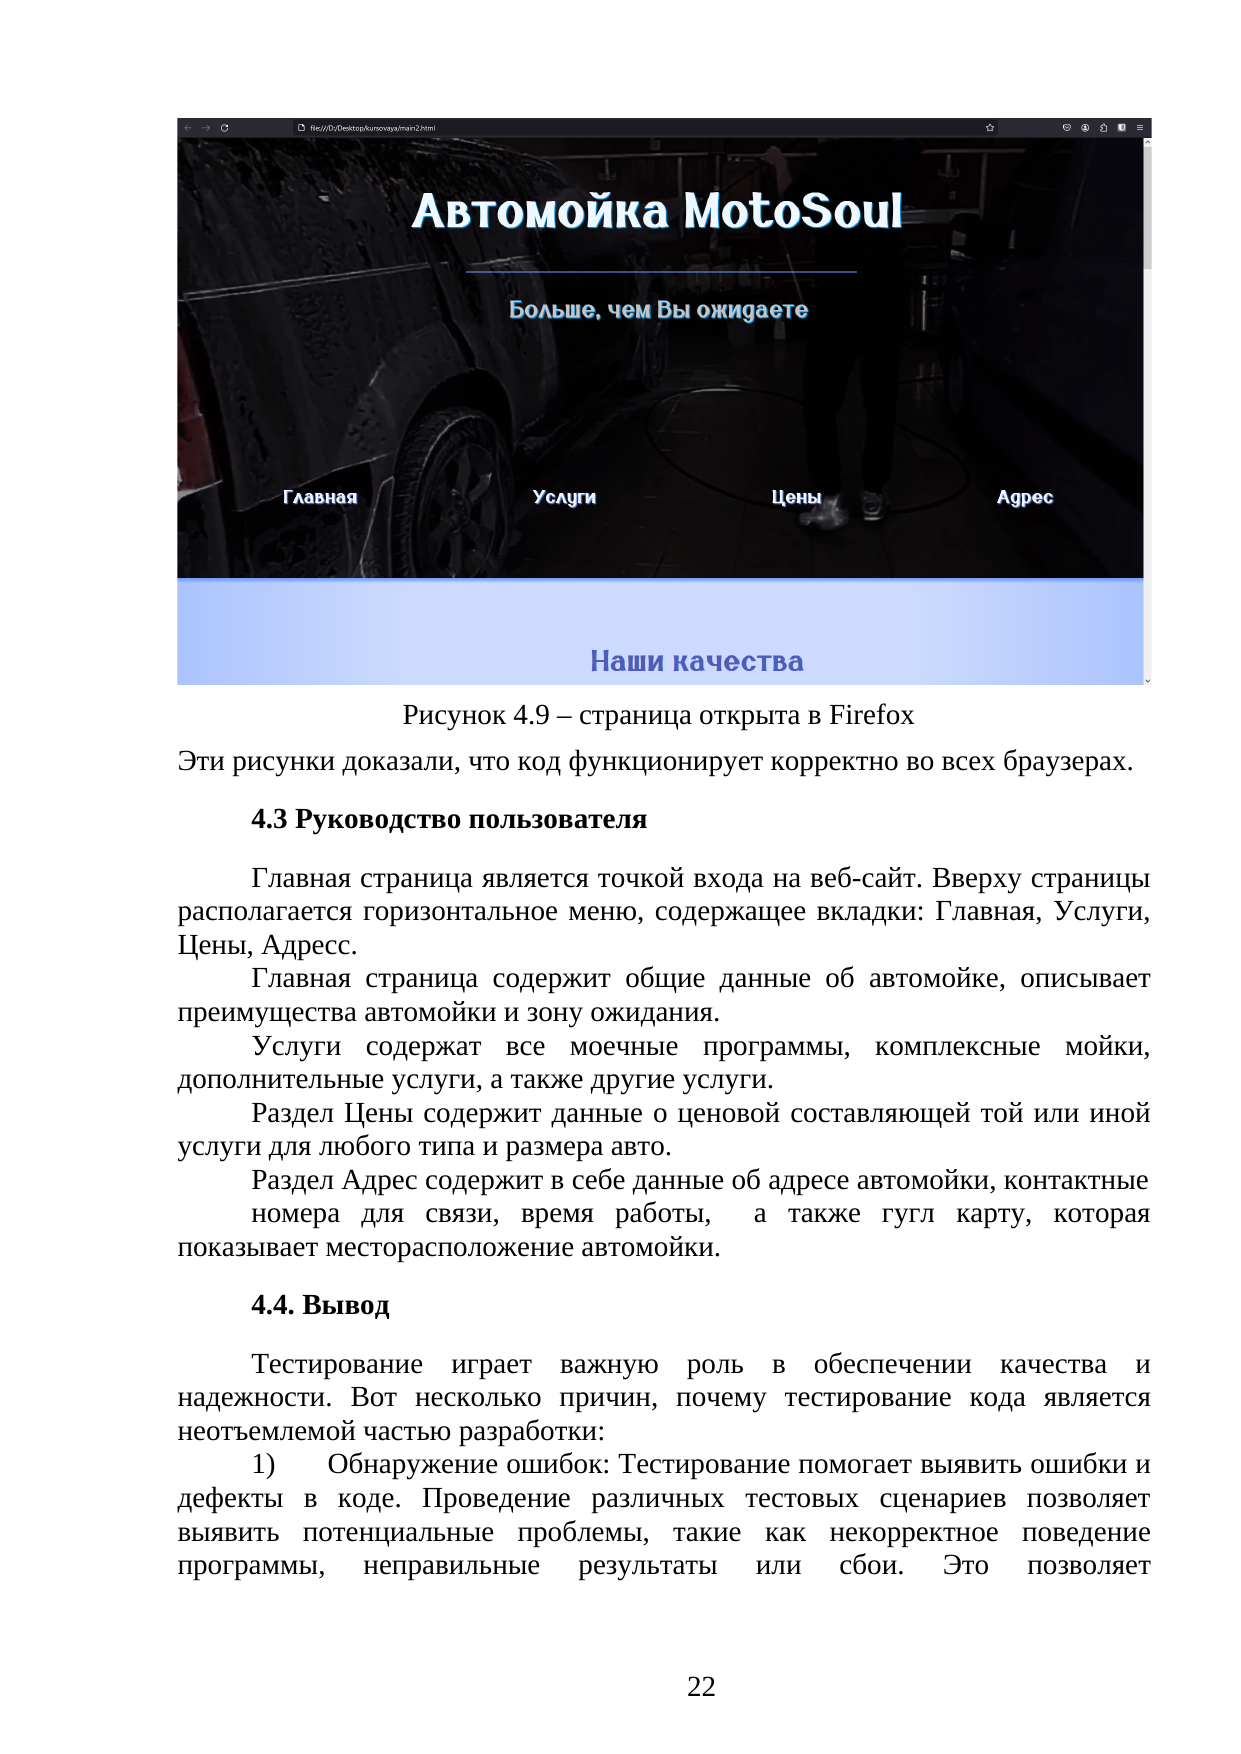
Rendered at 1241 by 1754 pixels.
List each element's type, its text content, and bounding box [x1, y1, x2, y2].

subtitle 4.3 Руководство пользователя [177, 801, 1152, 835]
text Эти рисунки доказали, что код функционирует корректно во всех браузерах. [177, 743, 1152, 776]
text Раздел Адрес содержит в себе данные об адресе автомойки, контактные [177, 1162, 1152, 1195]
text Главная страница является точкой входа на веб-сайт. Вверху страницы располагается горизонтальное меню, содержащее вкладки: Главная, Услуги, Цены, Адресс. [177, 860, 1152, 961]
text номера для связи, время работы, а также гугл карту, которая показывает месторасположение автомойки. [177, 1195, 1152, 1262]
text Услуги содержат все моечные программы, комплексные мойки, дополнительные услуги, а также другие услуги. [177, 1028, 1152, 1095]
text Рисунок 4.9 – страница открыта в Firefox [327, 697, 1152, 730]
picture [177, 118, 1152, 685]
text Главная страница содержит общие данные об автомойке, описывает преимущества автомойки и зону ожидания. [177, 961, 1152, 1028]
text Тестирование играет важную роль в обеспечении качества и надежности. Вот несколько причин, почему тестирование кода является неотъемлемой частью разработки: [177, 1346, 1152, 1447]
text Раздел Цены содержит данные о ценовой составляющей той или иной услуги для любого типа и размера авто. [177, 1095, 1152, 1162]
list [177, 1447, 1152, 1581]
subtitle 4.4. Вывод [177, 1287, 1152, 1321]
